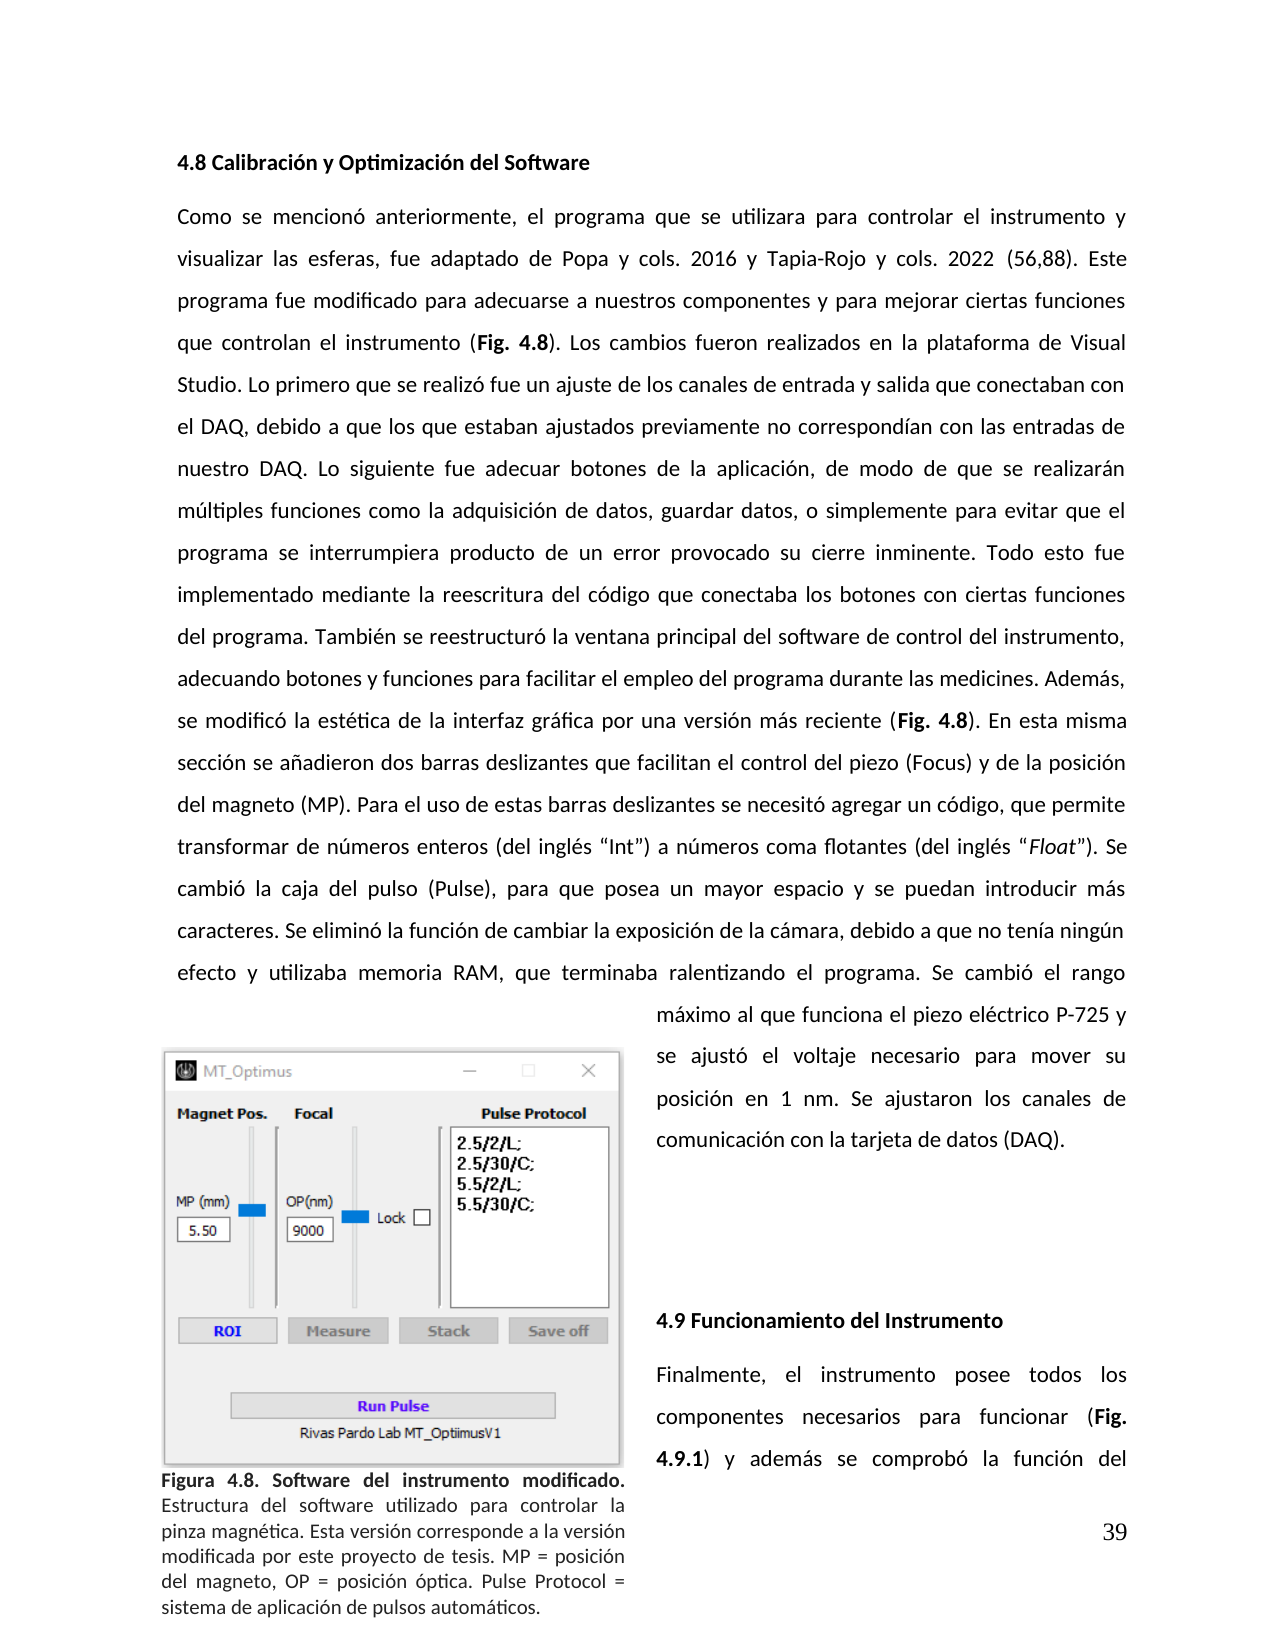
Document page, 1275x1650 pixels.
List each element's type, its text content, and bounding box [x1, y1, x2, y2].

table_header Figura 4.8. Software del instrumento modificado. Estructura del software utilizado para controlar la pinza magnética. Esta versión corresponde a la versión modificada por este proyecto de tesis. MP = posición del magneto, OP = posición óptica. Pulse Protocol = sistema de aplicación de pulsos automáticos. [150, 1019, 637, 1650]
subtitle 4.8 Calibración y Optimización del Software [177, 148, 1127, 176]
picture [161, 1047, 625, 1468]
text Como se mencionó anteriormente, el programa que se utilizara para controlar el instrumento y visualizar las esferas, fue adaptado de Popa y cols. 2016 y Tapia-Rojo y cols. 2022 (56,88). Este programa fue modificado para adecuarse a nuestros componentes y para mejorar ciertas funciones que controlan el instrumento (Fig. 4.8). Los cambios fueron realizados en la plataforma de Visual Studio. Lo primero que se realizó fue un ajuste de los canales de entrada y salida que conectaban con el DAQ, debido a que los que estaban ajustados previamente no correspondían con las entradas de nuestro DAQ. Lo siguiente fue adecuar botones de la aplicación, de modo de que se realizarán múltiples funciones como la adquisición de datos, guardar datos, o simplemente para evitar que el programa se interrumpiera producto de un error provocado su cierre inminente. Todo esto fue implementado mediante la reescritura del código que conectaba los botones con ciertas funciones del programa. También se reestructuró la ventana principal del software de control del instrumento, adecuando botones y funciones para facilitar el empleo del programa durante las medicines. Además, se modificó la estética de la interfaz gráfica por una versión más reciente (Fig. 4.8). En esta misma sección se añadieron dos barras deslizantes que facilitan el control del piezo (Focus) y de la posición del magneto (MP). Para el uso de estas barras deslizantes se necesitó agregar un código, que permite transformar de números enteros (del inglés “Int”) a números coma flotantes (del inglés “Float”). Se cambió la caja del pulso (Pulse), para que posea un mayor espacio y se puedan introducir más caracteres. Se eliminó la función de cambiar la exposición de la cámara, debido a que no tenía ningún efecto y utilizaba memoria RAM, que terminaba ralentizando el programa. Se cambió el rango máximo al que funciona el piezo eléctrico P-725 y se ajustó el voltaje necesario para mover su posición en 1 nm. Se ajustaron los canales de comunicación con la tarjeta de datos (DAQ). [177, 202, 1127, 1154]
subtitle 4.9 Funcionamiento del Instrumento [637, 1306, 1127, 1334]
